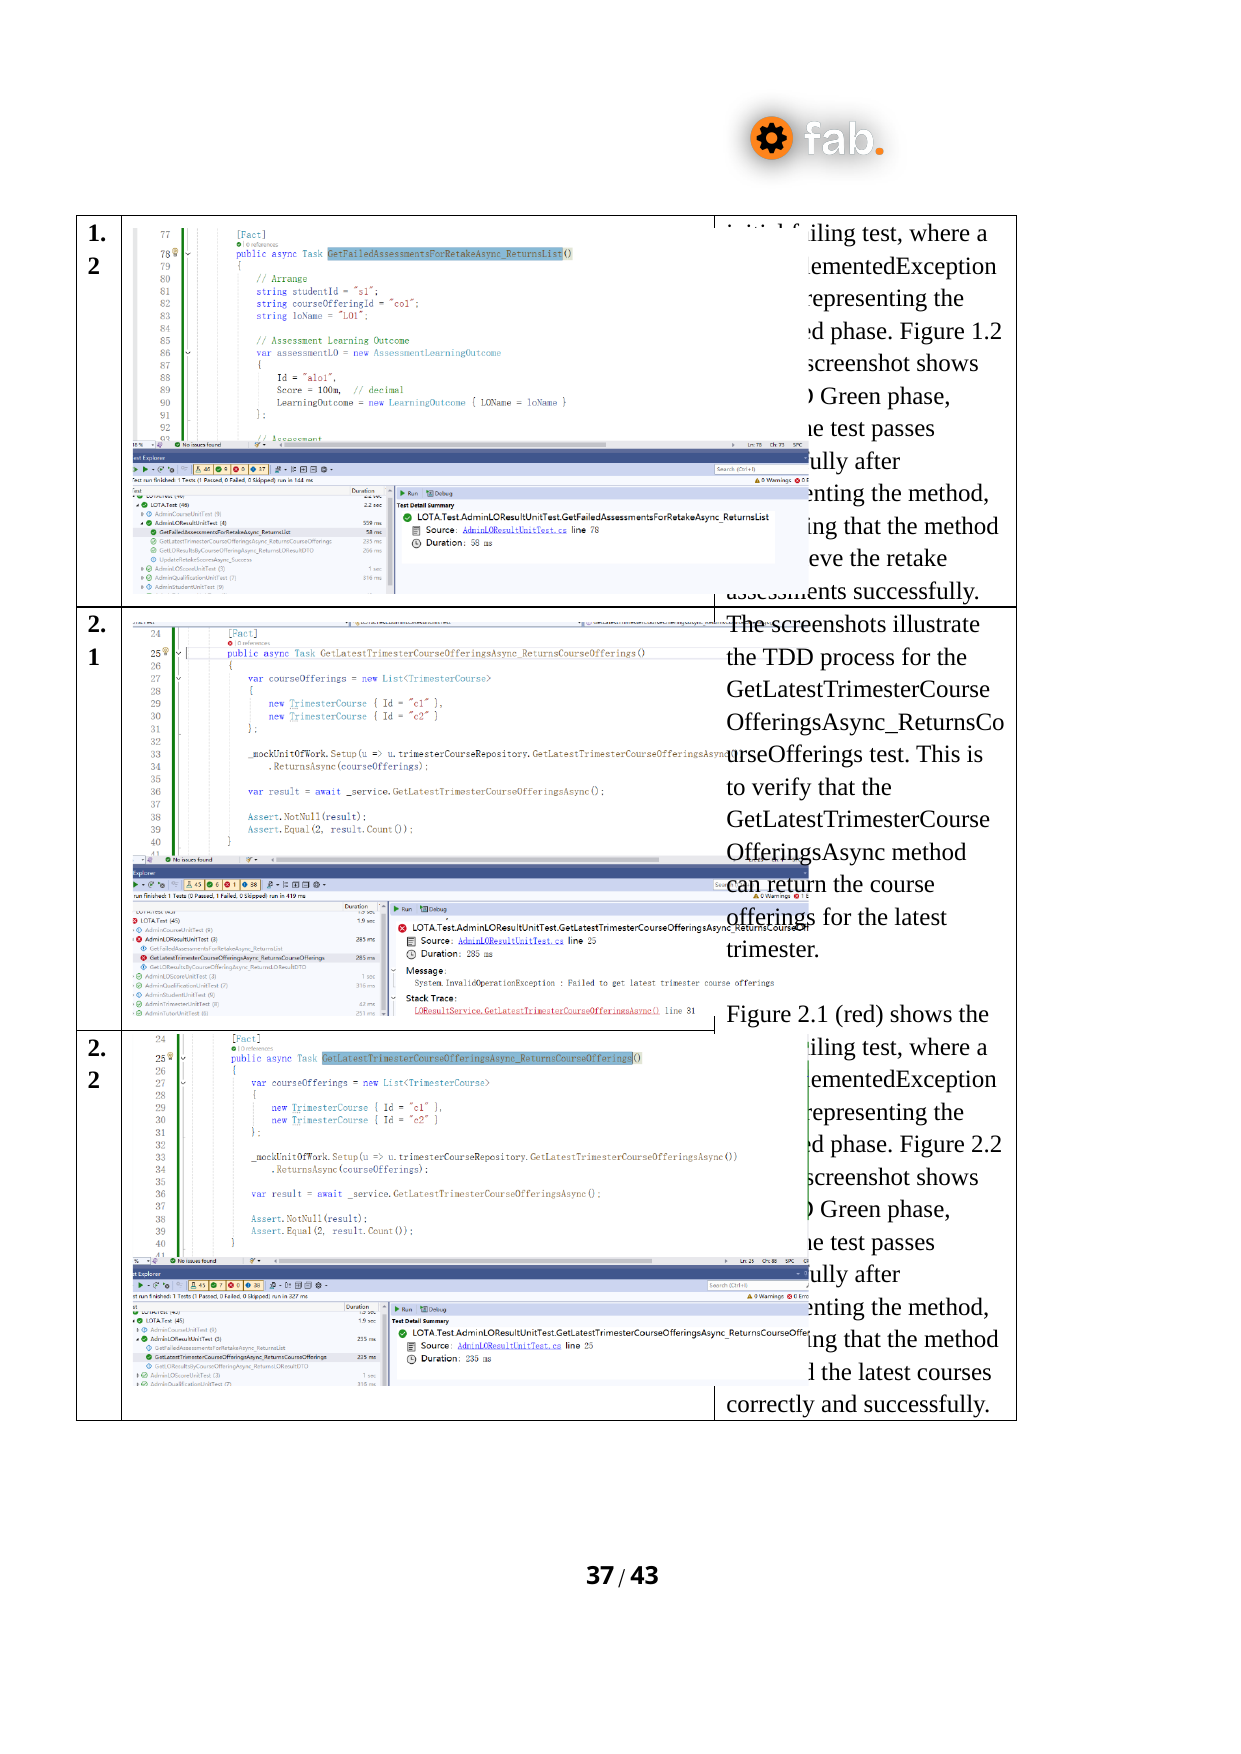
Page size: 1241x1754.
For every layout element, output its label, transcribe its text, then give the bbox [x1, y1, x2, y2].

picture [132, 622, 809, 1016]
table_cell [122, 608, 714, 1030]
table_cell [122, 216, 714, 606]
picture [800, 650, 809, 664]
table_cell [122, 1031, 714, 1420]
picture [749, 116, 885, 160]
table_cell The screenshots illustrate the TDD process for the GetLatestTrimesterCourseOfferingsAsync_ReturnsCourseOfferings test. This is to verify that the GetLatestTrimesterCourseOfferingsAsync method can return the course offerings for the latest trimester. Figure 2.1 (red) shows the initial failing test, where a NotImplementedException occurs, representing the TDD Red phase. Figure 2.2 (green) screenshot shows the TDD Green phase, where the test passes successfully after implementing the method, confirming that the method retrieved the latest courses correctly and successfully. [715, 608, 1016, 1420]
picture [132, 228, 809, 594]
table_cell 2.1 [77, 608, 121, 1030]
picture [132, 1034, 809, 1386]
table_cell 2.2 [77, 1031, 121, 1420]
table_cell 1.2 [77, 216, 121, 606]
